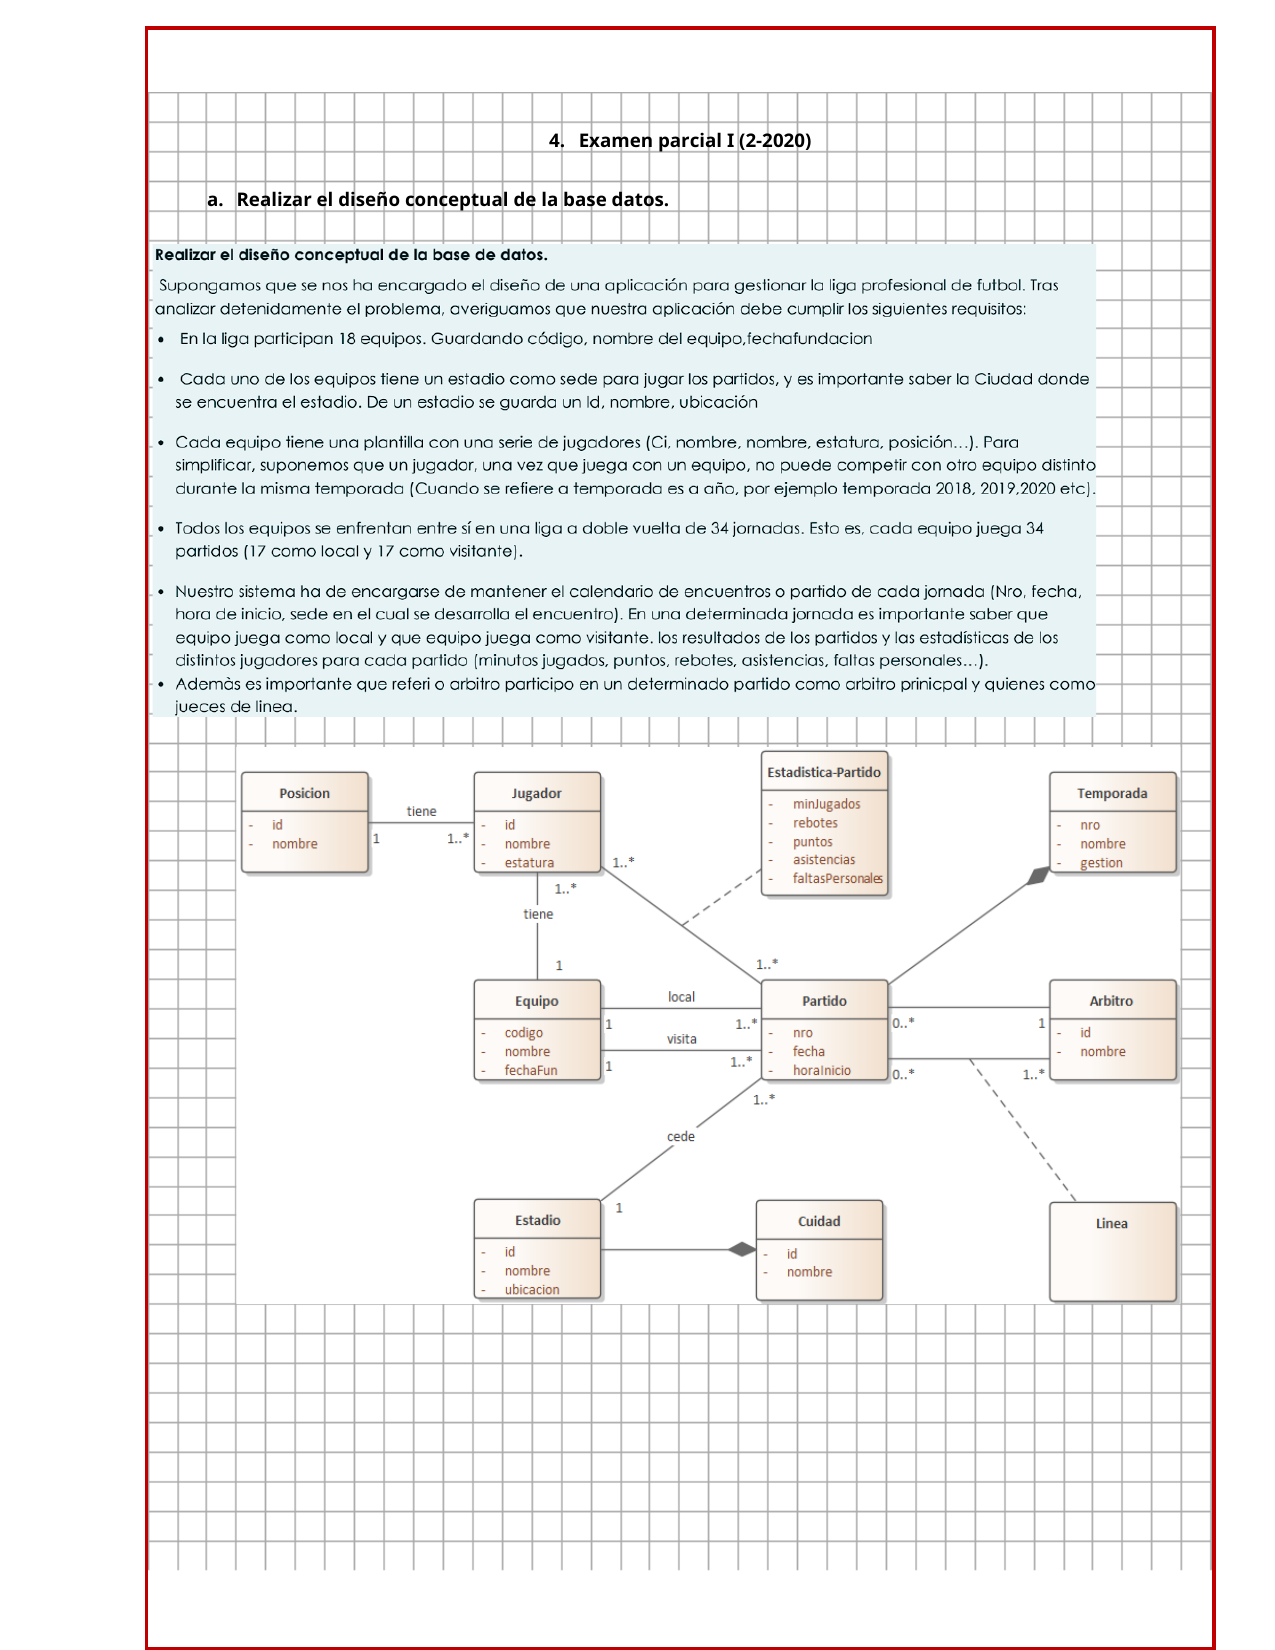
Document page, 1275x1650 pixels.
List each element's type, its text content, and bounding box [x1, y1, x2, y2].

subtitle Realizar el diseño conceptual de la base datos. [207, 183, 1183, 213]
picture [148, 92, 1212, 1572]
subtitle Examen parcial I (2-2020) [177, 124, 1183, 154]
